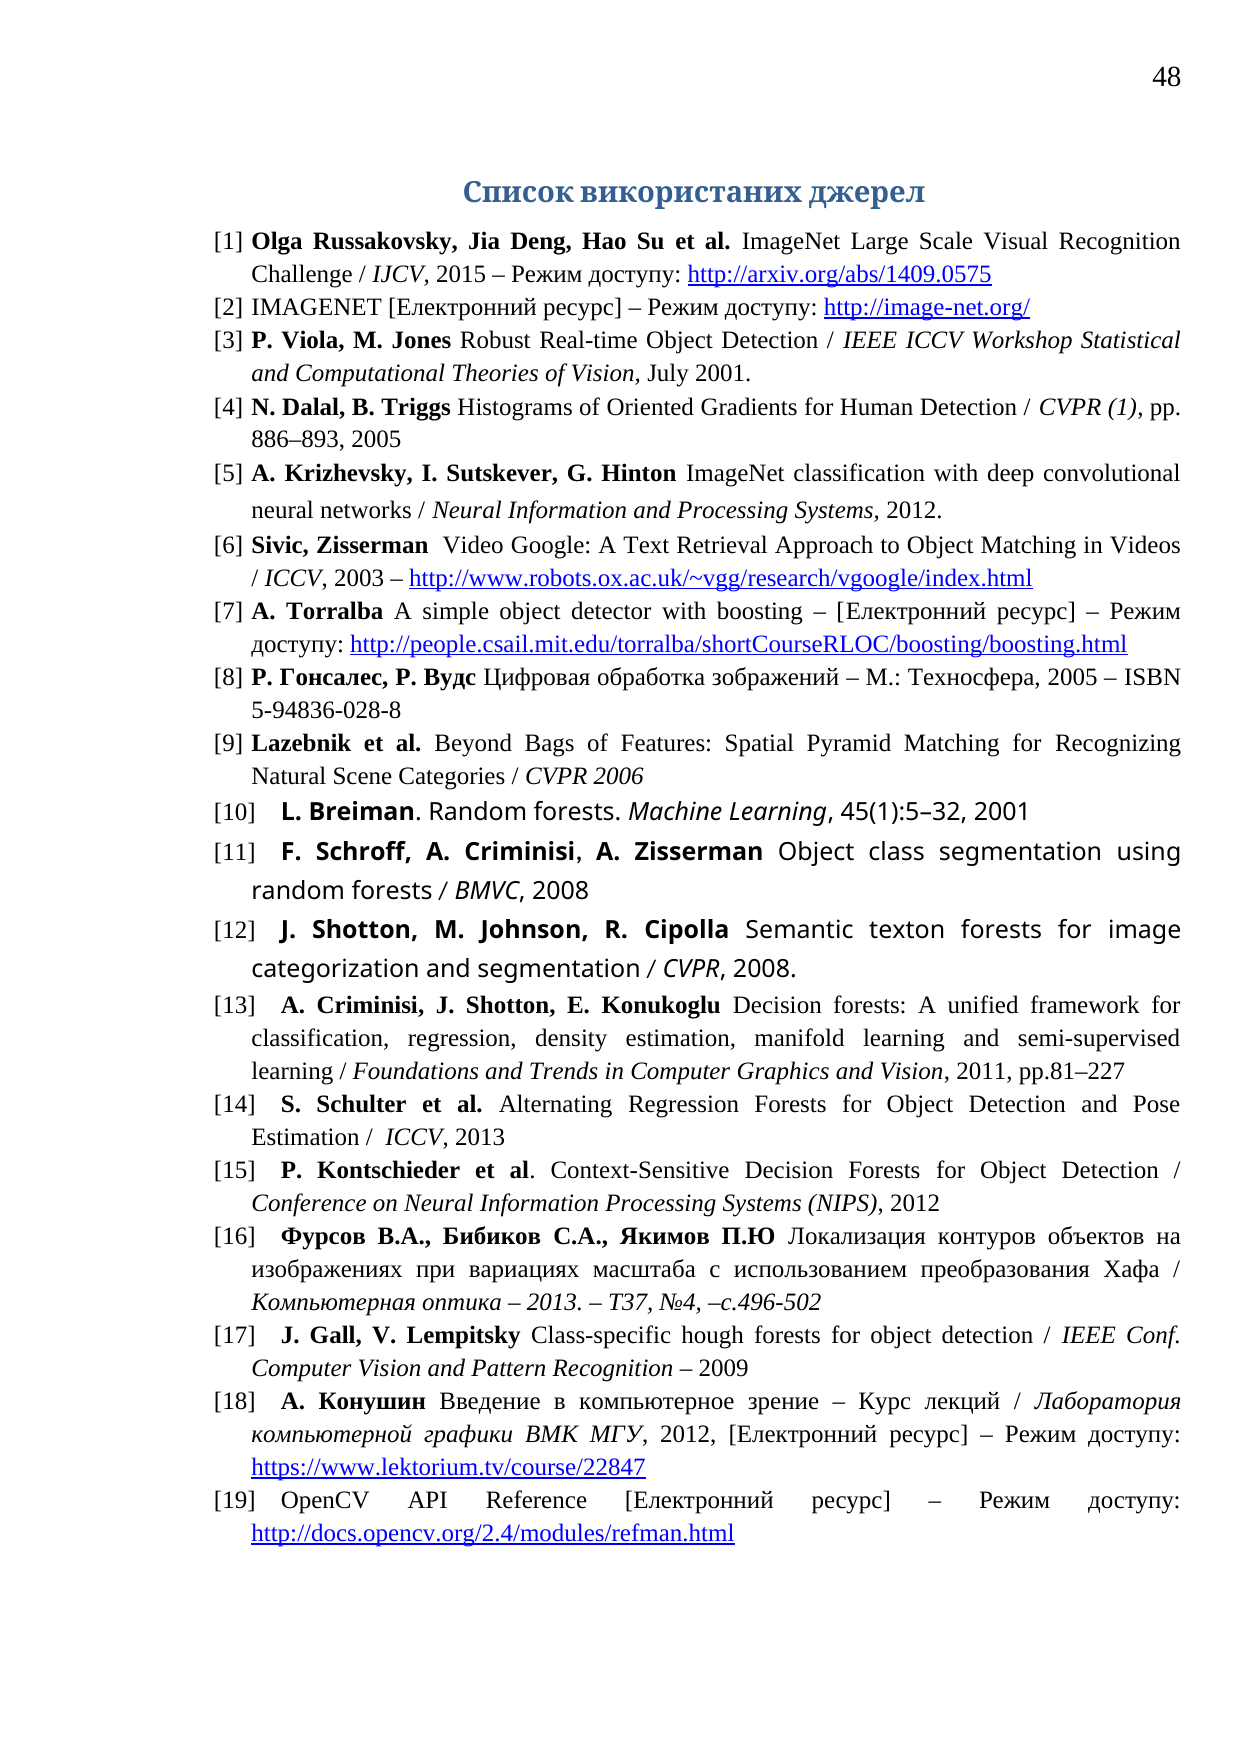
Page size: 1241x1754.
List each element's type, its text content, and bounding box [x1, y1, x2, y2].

list P. Kontschieder et al. Context-Sensitive Decision Forests for Object Detection / Conference on Neural Information Processing Systems (NIPS), 2012 [214, 1155, 1181, 1217]
list Sivic, Zisserman Video Google: A Text Retrieval Approach to Object Matching in Videos / ICCV, 2003 – http://www.robots.ox.ac.uk/~vgg/research/vgoogle/index.html [214, 530, 1181, 592]
list Р. Гонсалес, Р. Вудс Цифровая обработка зображений – М.: Техносфера, 2005 – ISBN 5-94836-028-8 [214, 662, 1181, 724]
list IMAGENET [Електронний ресурс] – Режим доступу: http://image-net.org/ [214, 292, 1181, 321]
list Фурсов В.А., Бибиков С.А., Якимов П.Ю Локализация контуров объектов на изображениях при вариациях масштаба с использованием преобразования Хафа / Компьютерная оптика – 2013. – Т37, №4, –с.496-502 [214, 1221, 1181, 1316]
list Olga Russakovsky, Jia Deng, Hao Su et al. ImageNet Large Scale Visual Recognition Challenge / IJCV, 2015 – Режим доступу: http://arxiv.org/abs/1409.0575 [214, 226, 1181, 288]
list A. Criminisi, J. Shotton, E. Konukoglu Decision forests: A unified framework for classification, regression, density estimation, manifold learning and semi-supervised learning / Foundations and Trends in Computer Graphics and Vision, 2011, pp.81–227 [214, 990, 1181, 1085]
list A. Torralba A simple object detector with boosting – [Електронний ресурс] – Режим доступу: http://people.csail.mit.edu/torralba/shortCourseRLOC/boosting/boosting.html [214, 596, 1181, 658]
list N. Dalal, B. Triggs Histograms of Oriented Gradients for Human Detection / CVPR (1), pp. 886–893, 2005 [214, 392, 1181, 453]
list F. Schroff, A. Criminisi, A. Zisserman Object class segmentation using random forests / BMVC, 2008 [214, 833, 1181, 906]
list A. Krizhevsky, I. Sutskever, G. Hinton ImageNet classification with deep convolutional neural networks / Neural Information and Processing Systems, 2012. [214, 458, 1181, 525]
list Lazebnik et al. Beyond Bags of Features: Spatial Pyramid Matching for Recognizing Natural Scene Categories / CVPR 2006 [214, 728, 1181, 790]
list OpenCV API Reference [Електронний ресурс] – Режим доступу: http://docs.opencv.org/2.4/modules/refman.html [214, 1485, 1181, 1547]
list P. Viola, M. Jones Robust Real-time Object Detection / IEEE ICCV Workshop Statistical and Computational Theories of Vision, July 2001. [214, 326, 1181, 387]
list L. Breiman. Random forests. Machine Learning, 45(1):5–32, 2001 [214, 794, 1181, 828]
subtitle Список використаних джерел [207, 176, 1181, 210]
list J. Shotton, M. Johnson, R. Cipolla Semantic texton forests for image categorization and segmentation / CVPR, 2008. [214, 912, 1181, 985]
list S. Schulter et al. Alternating Regression Forests for Object Detection and Pose Estimation / ICCV, 2013 [214, 1089, 1181, 1151]
list А. Конушин Введение в компьютерное зрение – Курс лекций / Лаборатория компьютерной графики ВМК МГУ, 2012, [Електронний ресурс] – Режим доступу: https://www.lektorium.tv/course/22847 [214, 1386, 1181, 1481]
list J. Gall, V. Lempitsky Class-specific hough forests for object detection / IEEE Conf. Computer Vision and Pattern Recognition – 2009 [214, 1320, 1181, 1382]
